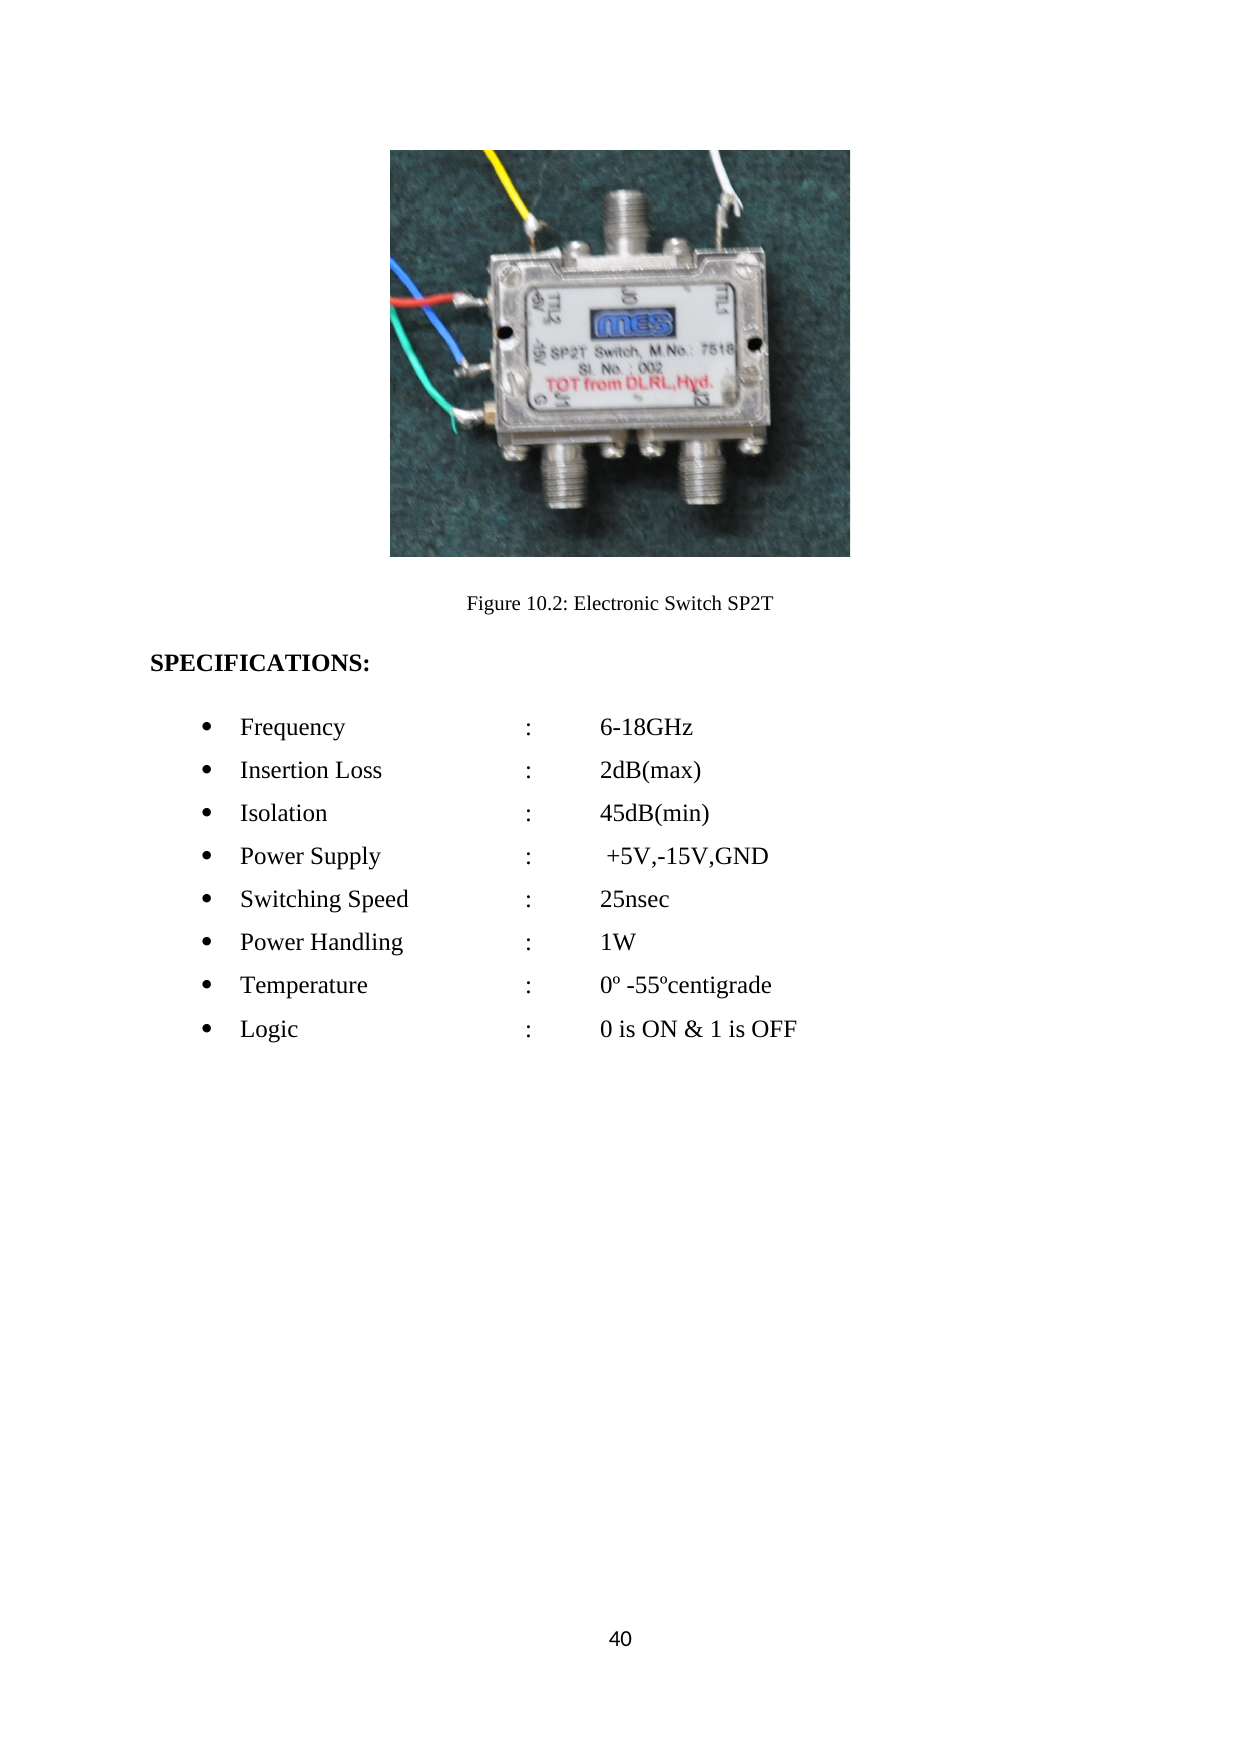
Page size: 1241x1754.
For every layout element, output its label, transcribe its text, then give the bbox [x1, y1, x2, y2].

list Switching Speed : 25nsec [202, 884, 1090, 913]
list Isolation : 45dB(min) [202, 798, 1090, 827]
list Power Handling : 1W [202, 927, 1090, 956]
text SPECIFICATIONS: [150, 648, 1090, 677]
list Power Supply : +5V,-15V,GND [202, 841, 1090, 870]
list Insertion Loss : 2dB(max) [202, 755, 1090, 784]
list Temperature : 0º -55ºcentigrade [202, 971, 1090, 999]
picture [390, 150, 851, 557]
text Figure 10.2: Electronic Switch SP2T [150, 591, 1090, 615]
list Frequency : 6-18GHz [202, 712, 1090, 741]
list Logic : 0 is ON & 1 is OFF [202, 1014, 1090, 1042]
